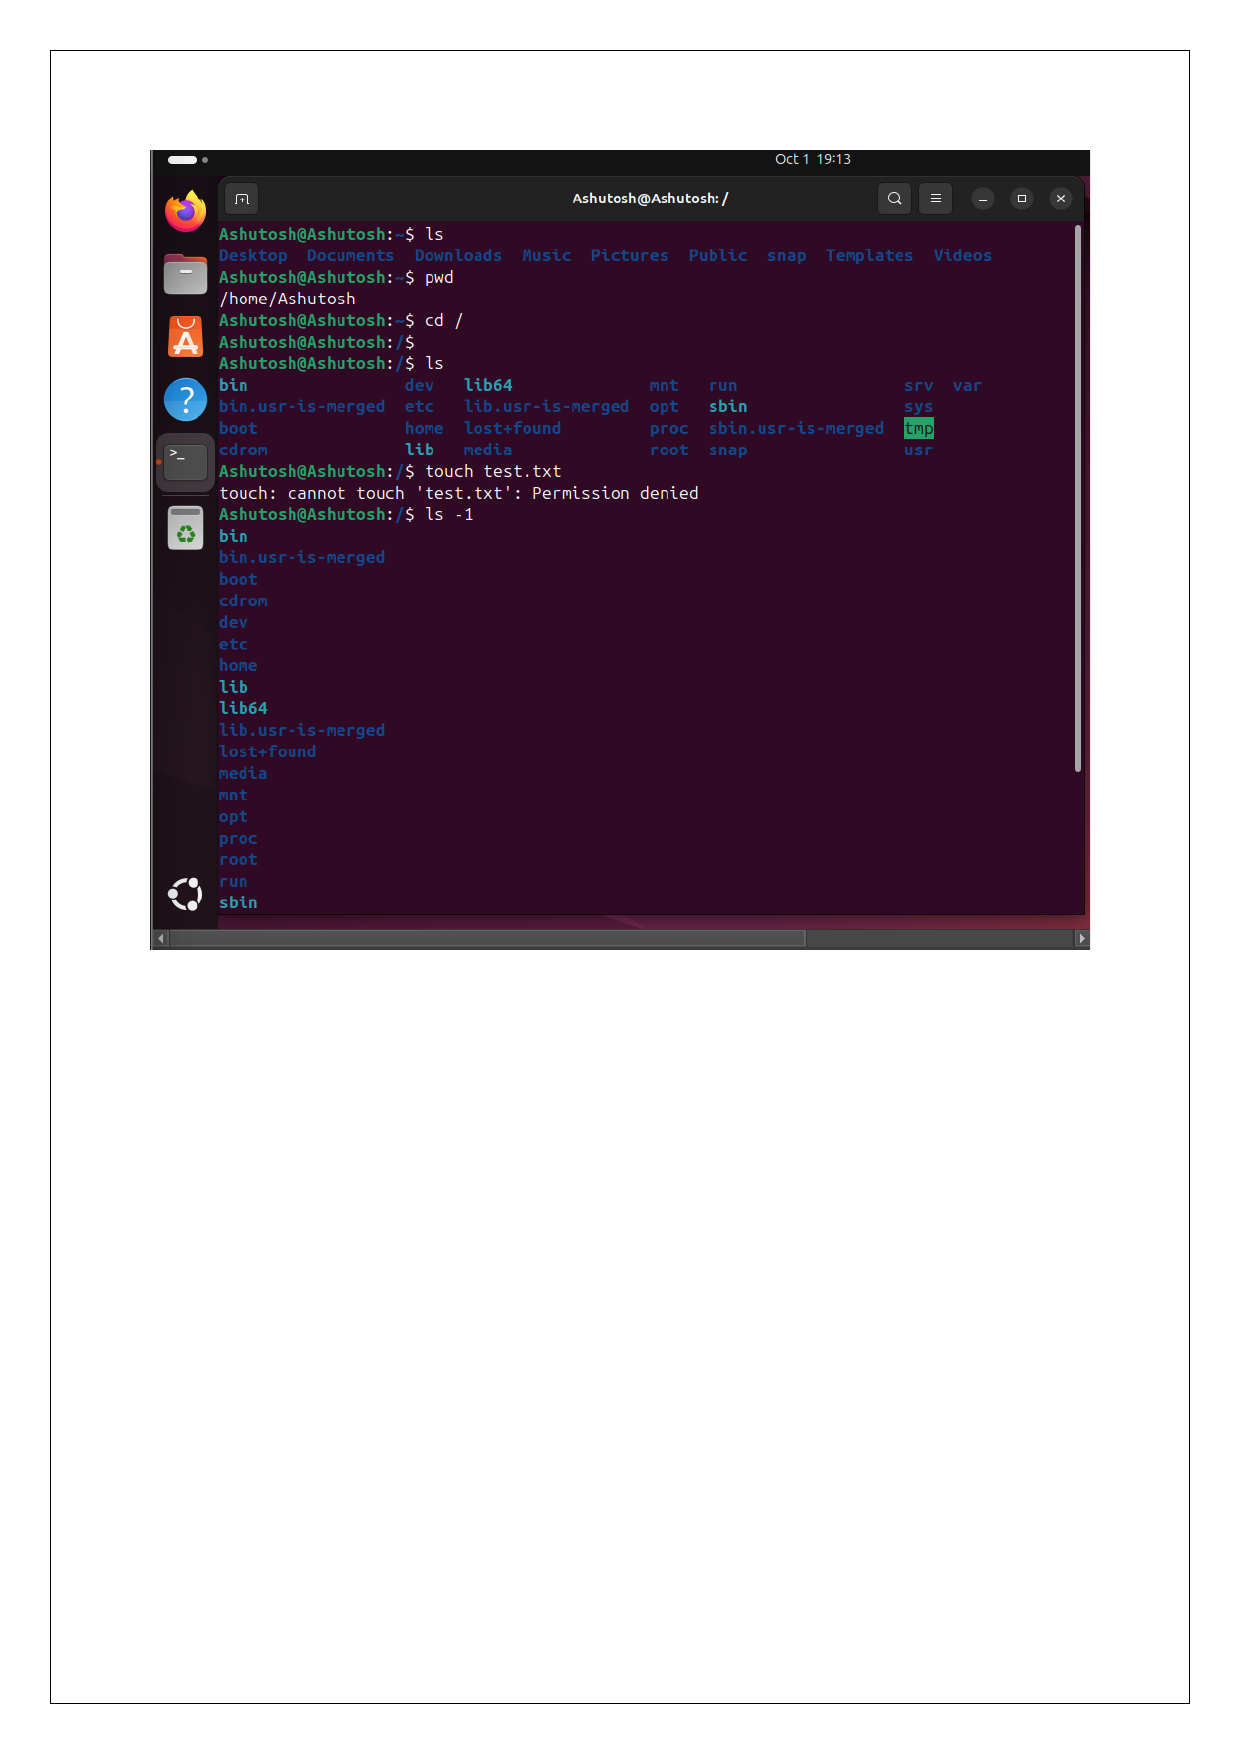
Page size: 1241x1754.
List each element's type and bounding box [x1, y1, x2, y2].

picture [150, 150, 1091, 950]
